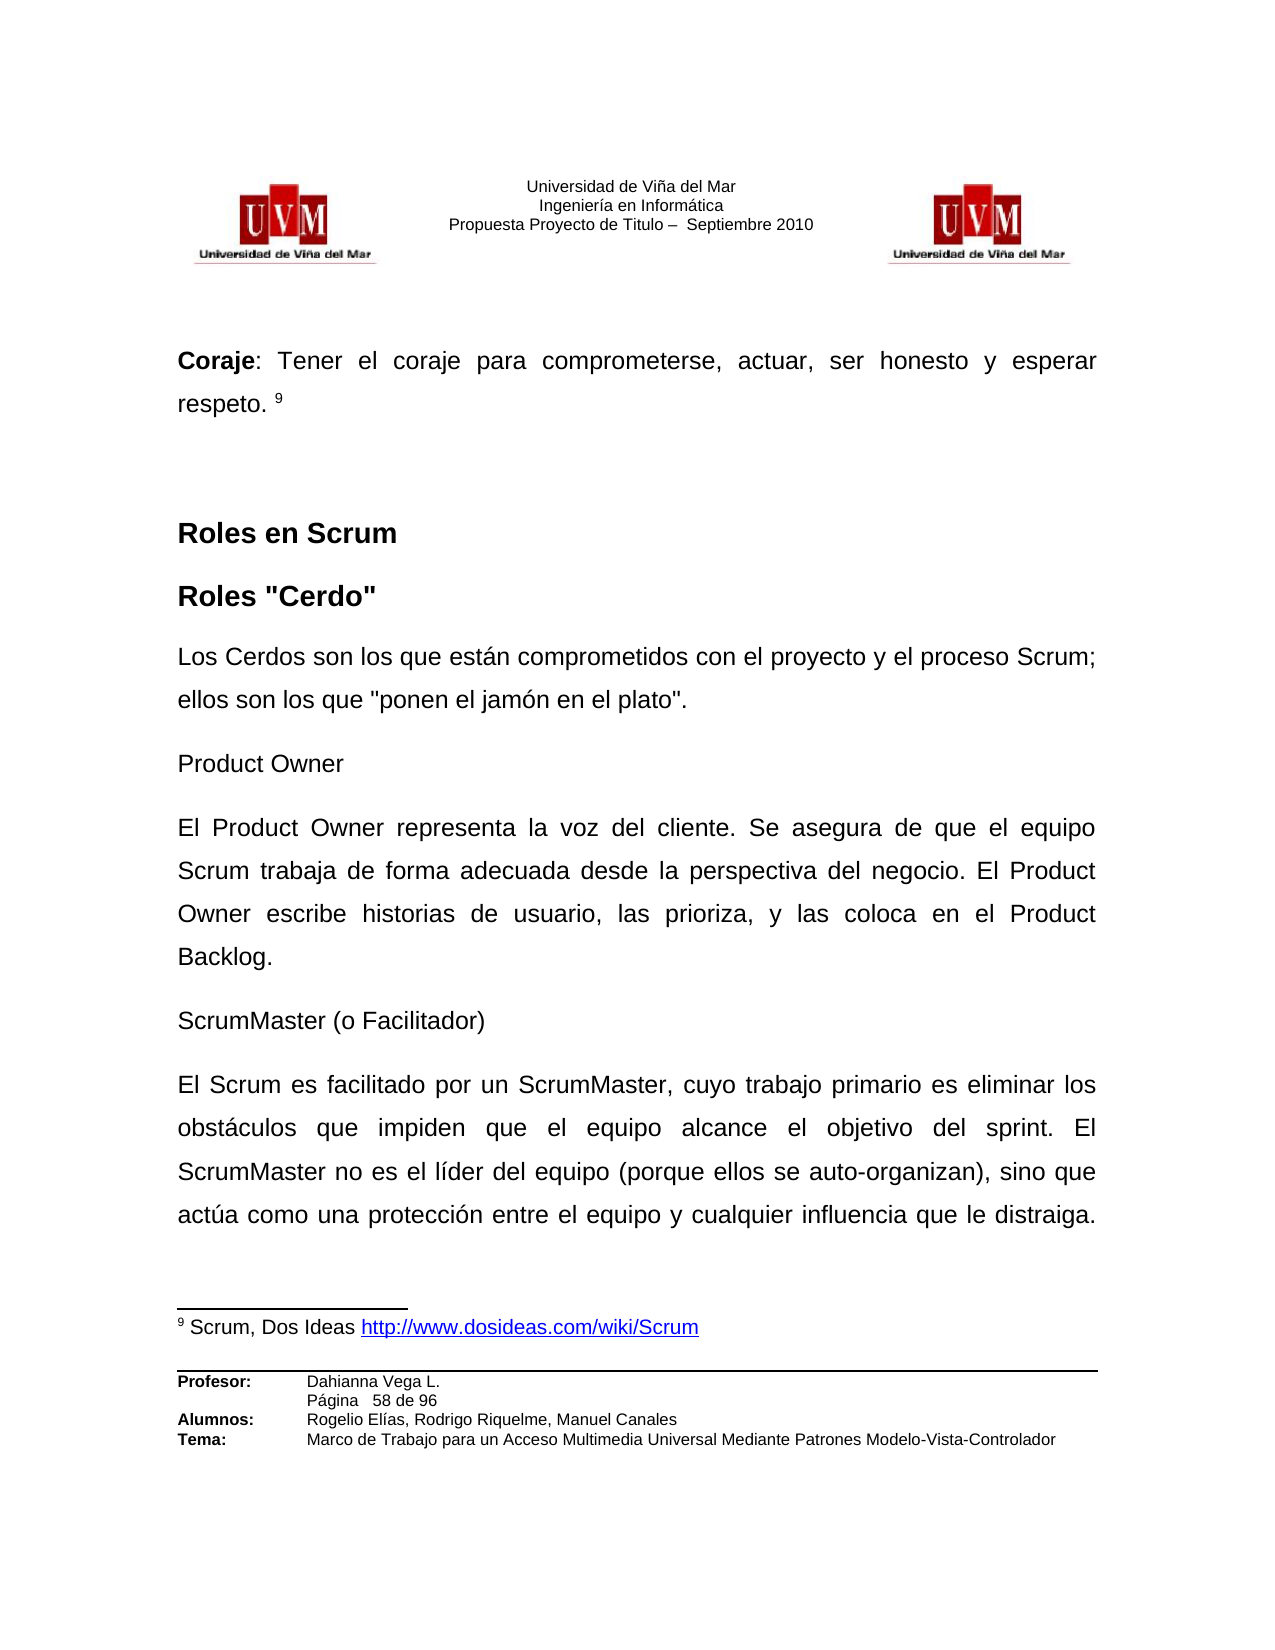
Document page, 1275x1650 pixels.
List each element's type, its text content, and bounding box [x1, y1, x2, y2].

text Product Owner [177, 749, 1098, 778]
subtitle Roles "Cerdo" [177, 579, 1098, 613]
subtitle Roles en Scrum [177, 516, 1098, 550]
picture [871, 176, 1084, 267]
text ScrumMaster (o Facilitador) [177, 1006, 1098, 1035]
text El Product Owner representa la voz del cliente. Se asegura de que el equipo Scrum trabaja de forma adecuada desde la perspectiva del negocio. El Product Owner escribe historias de usuario, las prioriza, y las coloca en el Product Backlog. [177, 813, 1098, 971]
text Coraje: Tener el coraje para comprometerse, actuar, ser honesto y esperar respeto. [177, 346, 1098, 418]
picture [177, 176, 390, 267]
text Los Cerdos son los que están comprometidos con el proyecto y el proceso Scrum; ellos son los que "ponen el jamón en el plato". [177, 642, 1098, 714]
